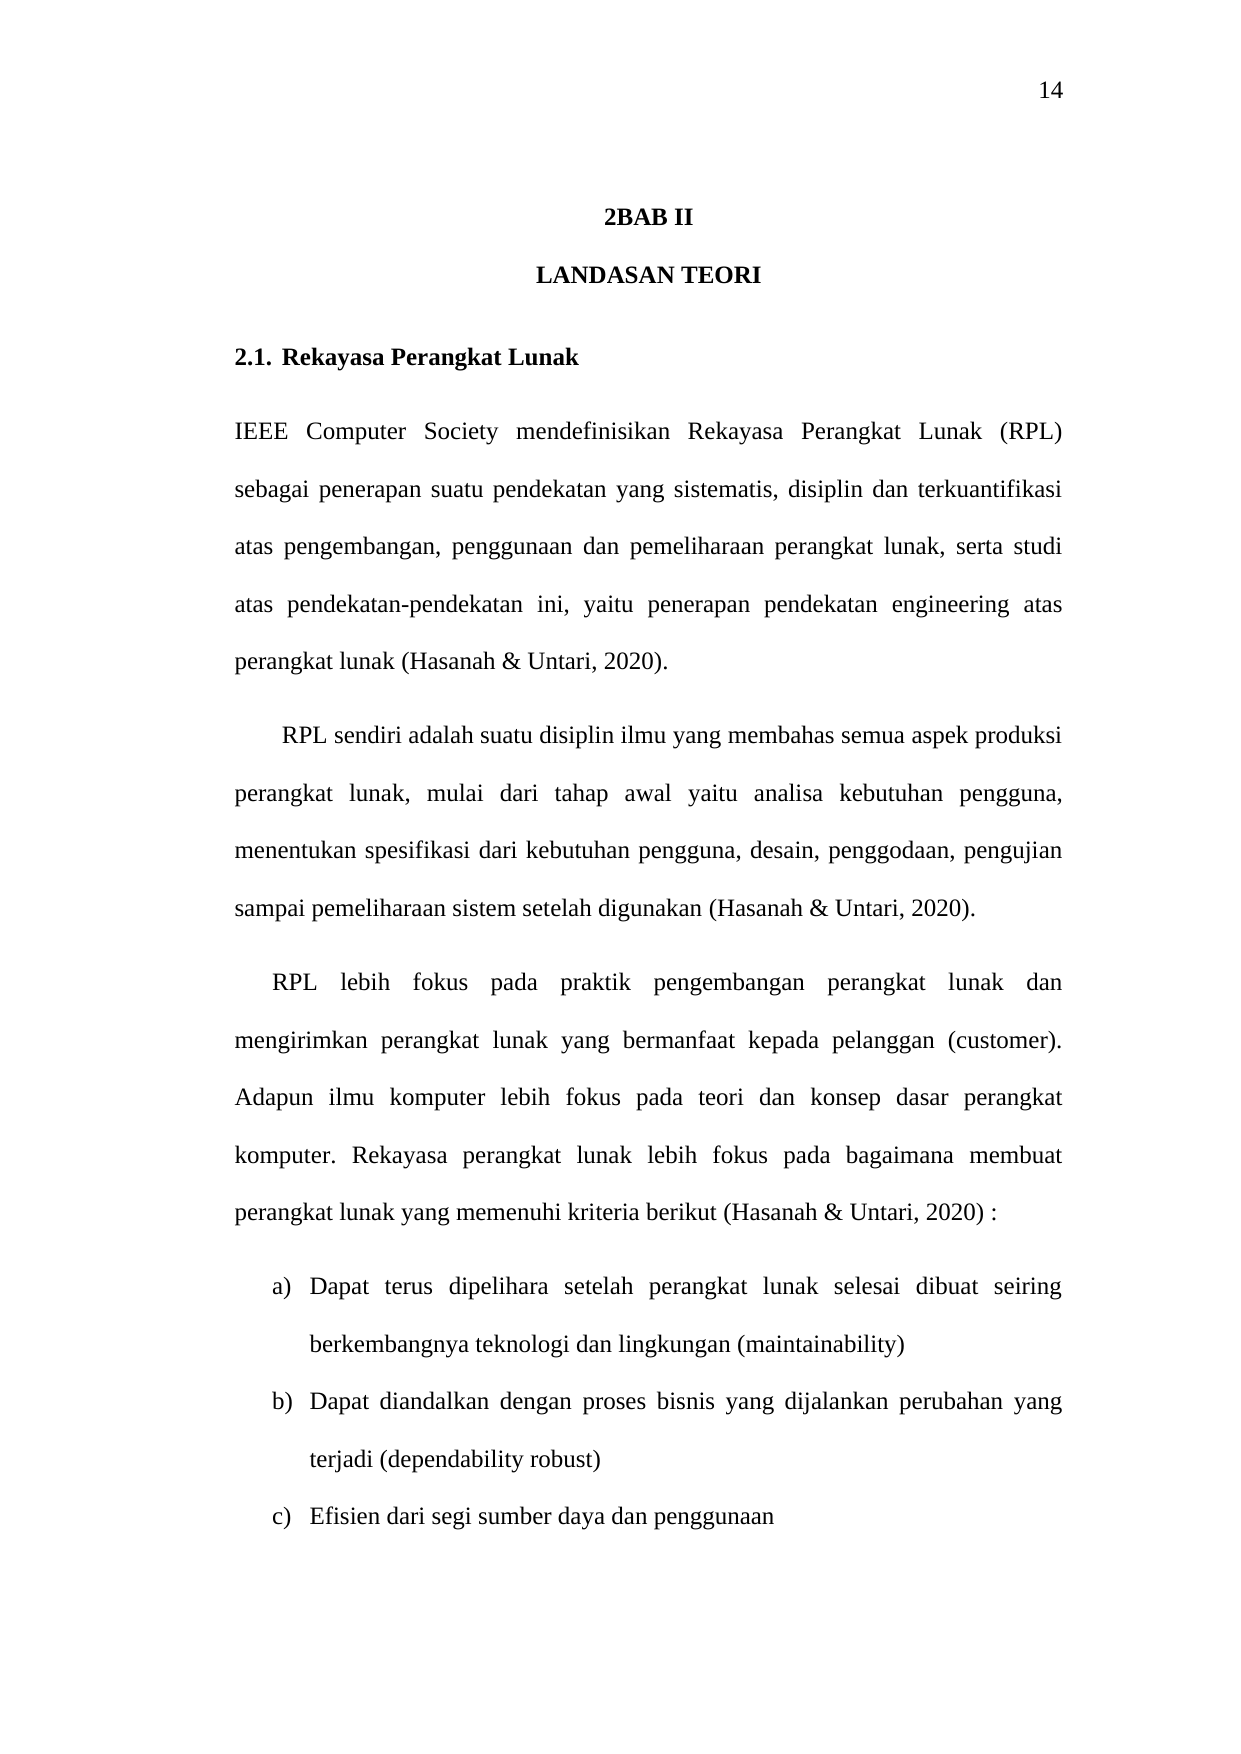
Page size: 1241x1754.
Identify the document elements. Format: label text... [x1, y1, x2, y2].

list Dapat terus dipelihara setelah perangkat lunak selesai dibuat seiring berkembangnya teknologi dan lingkungan (maintainability) [272, 1271, 1063, 1358]
list Efisien dari segi sumber daya dan penggunaan [272, 1501, 1063, 1530]
text RPL lebih fokus pada praktik pengembangan perangkat lunak dan mengirimkan perangkat lunak yang bermanfaat kepada pelanggan (customer). Adapun ilmu komputer lebih fokus pada teori dan konsep dasar perangkat komputer. Rekayasa perangkat lunak lebih fokus pada bagaimana membuat perangkat lunak yang memenuhi kriteria berikut : [234, 967, 1063, 1226]
text IEEE Computer Society mendefinisikan Rekayasa Perangkat Lunak (RPL) sebagai penerapan suatu pendekatan yang sistematis, disiplin dan terkuantifikasi atas pengembangan, penggunaan dan pemeliharaan perangkat lunak, serta studi atas pendekatan-pendekatan ini, yaitu penerapan pendekatan engineering atas perangkat lunak . [234, 416, 1063, 675]
text RPL sendiri adalah suatu disiplin ilmu yang membahas semua aspek produksi perangkat lunak, mulai dari tahap awal yaitu analisa kebutuhan pengguna, menentukan spesifikasi dari kebutuhan pengguna, desain, penggodaan, pengujian sampai pemeliharaan sistem setelah digunakan . [234, 721, 1063, 922]
subtitle BAB II LANDASAN TEORI [234, 202, 1063, 288]
subtitle Rekayasa Perangkat Lunak [234, 342, 1063, 371]
list Dapat diandalkan dengan proses bisnis yang dijalankan perubahan yang terjadi (dependability robust) [272, 1386, 1063, 1473]
